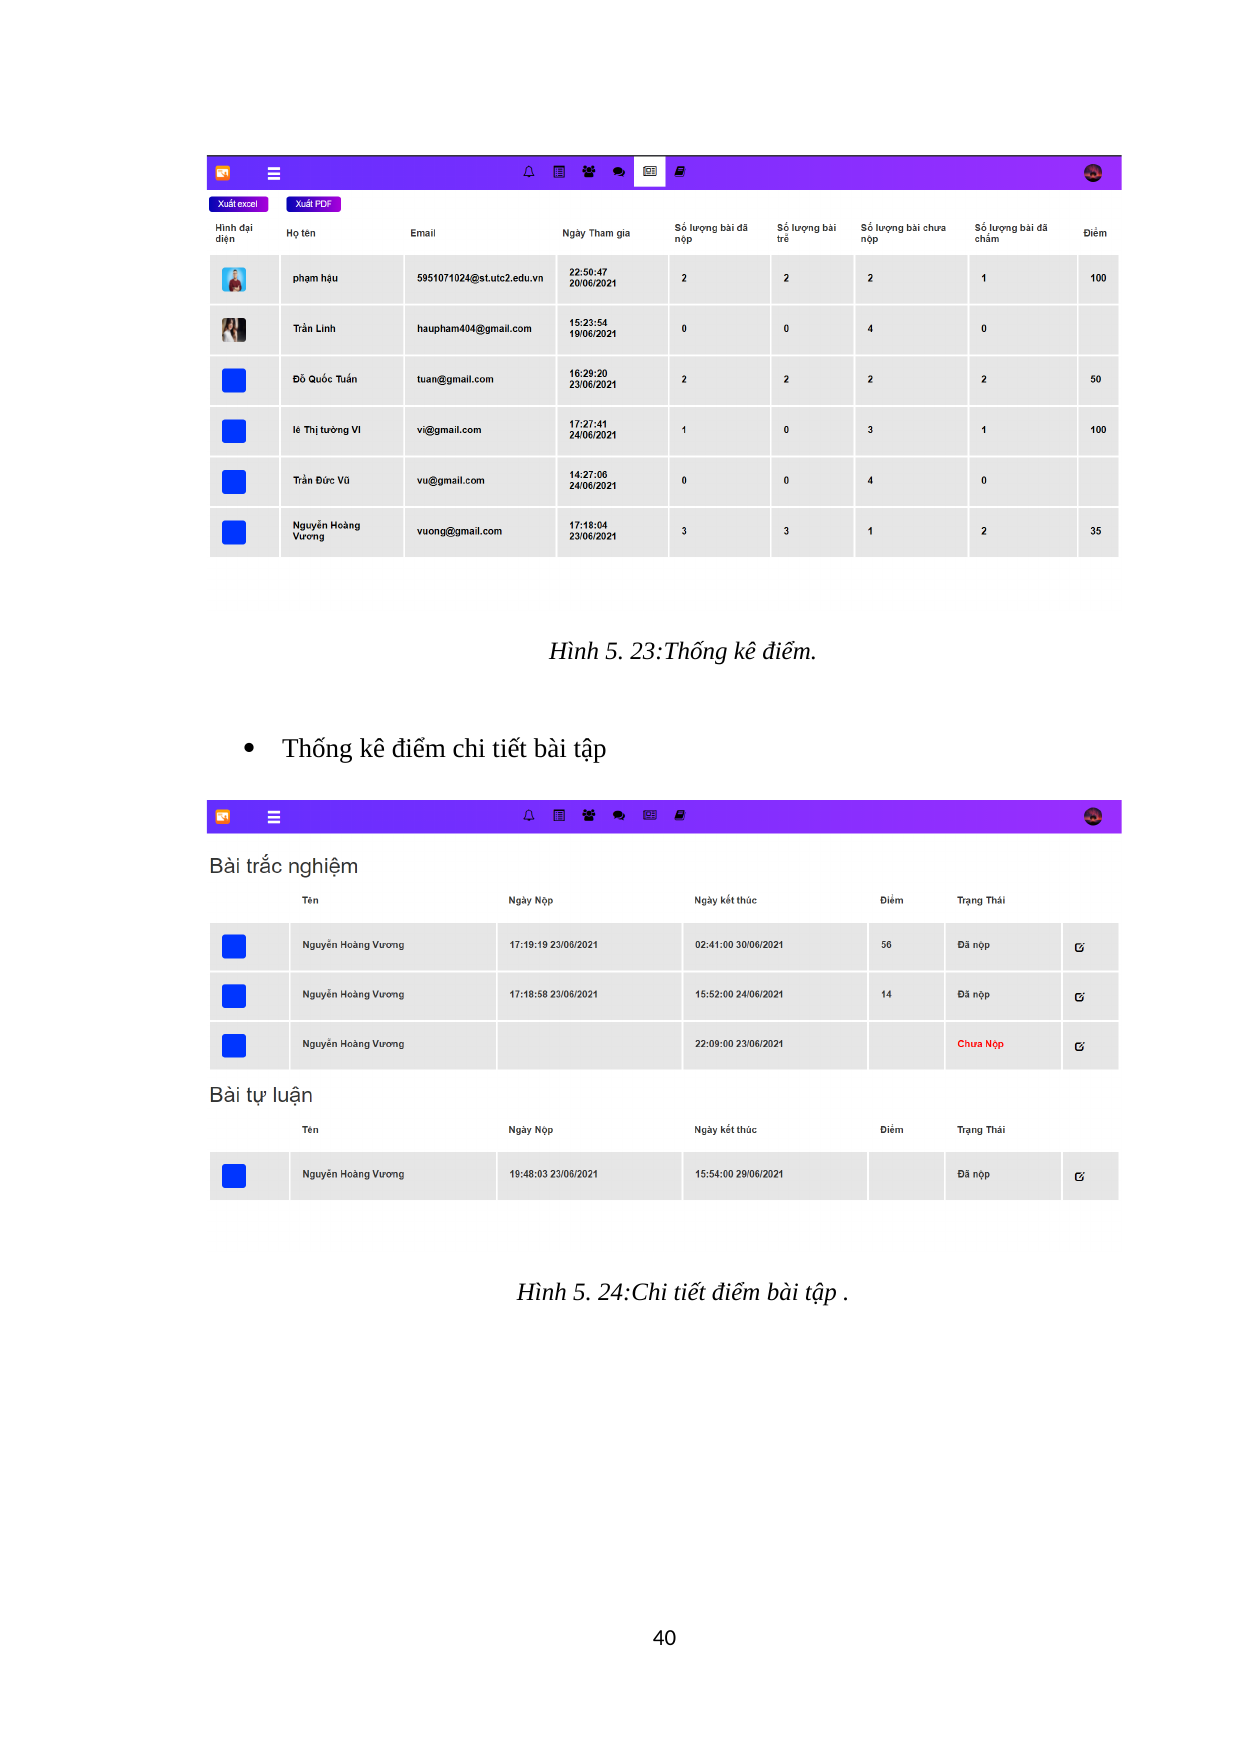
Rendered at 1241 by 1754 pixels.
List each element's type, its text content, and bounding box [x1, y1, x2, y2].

list Thống kê điểm chi tiết bài tập [244, 732, 1122, 763]
picture [206, 800, 1122, 1252]
picture [206, 155, 1122, 611]
